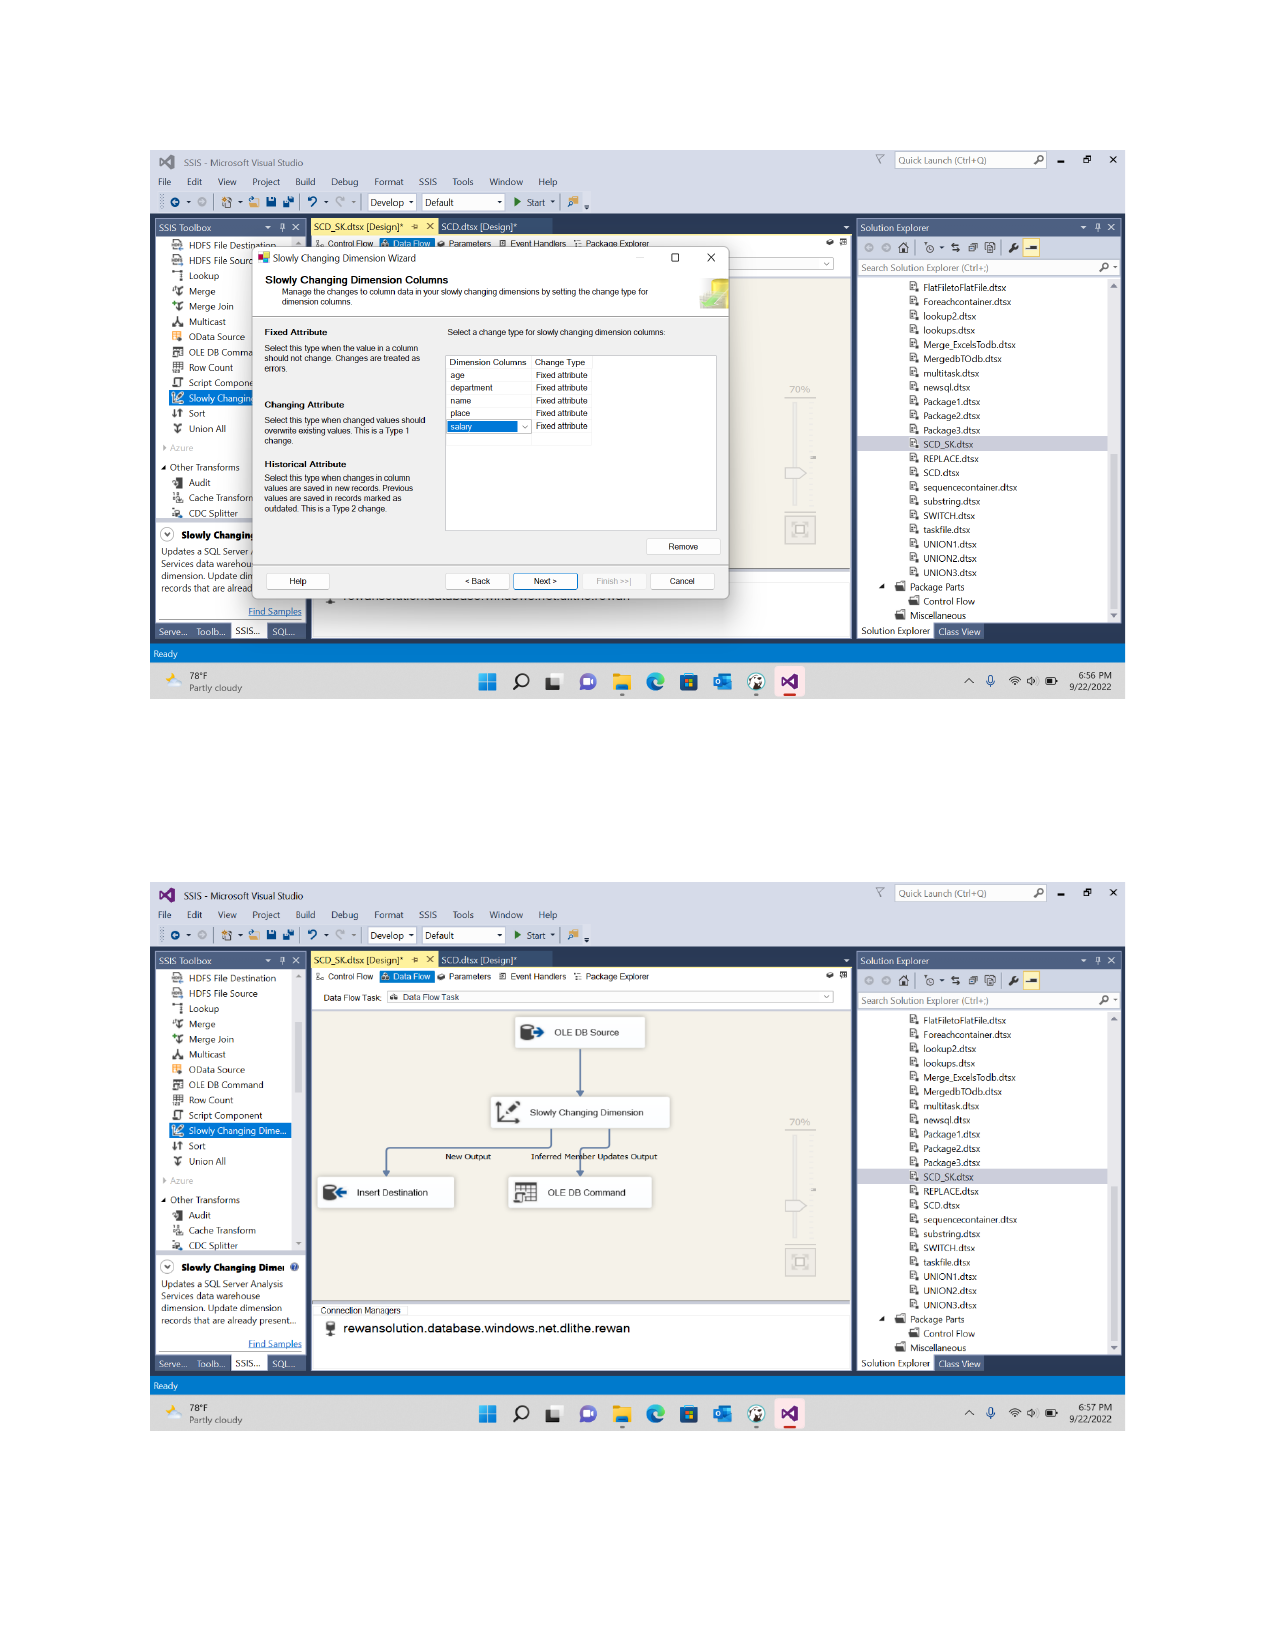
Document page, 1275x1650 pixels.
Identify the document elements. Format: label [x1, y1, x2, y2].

picture [150, 150, 1125, 699]
picture [150, 882, 1125, 1431]
